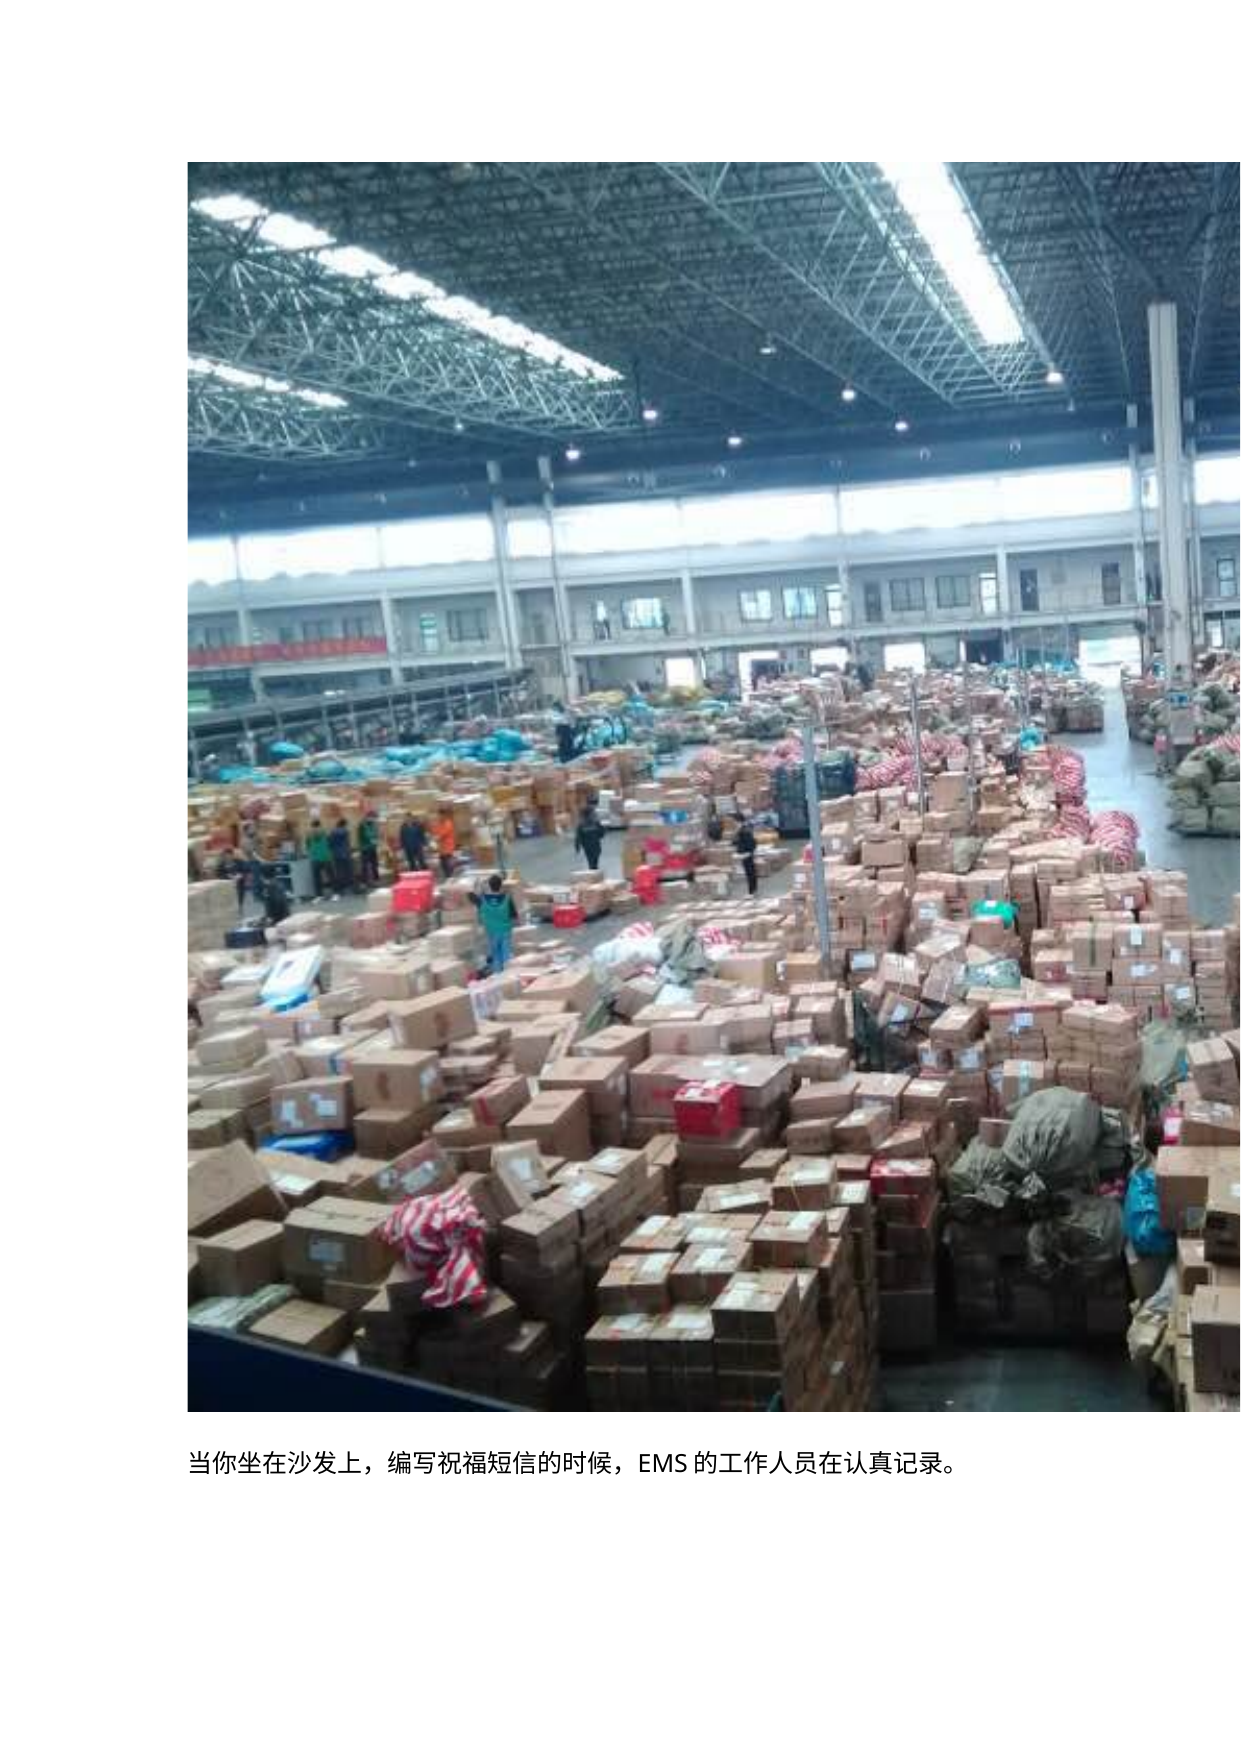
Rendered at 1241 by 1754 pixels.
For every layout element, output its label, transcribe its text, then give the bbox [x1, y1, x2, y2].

text 当你坐在沙发上，编写祝福短信的时候，EMS的工作人员在认真记录。 [187, 1429, 1053, 1494]
picture [187, 162, 1241, 1412]
